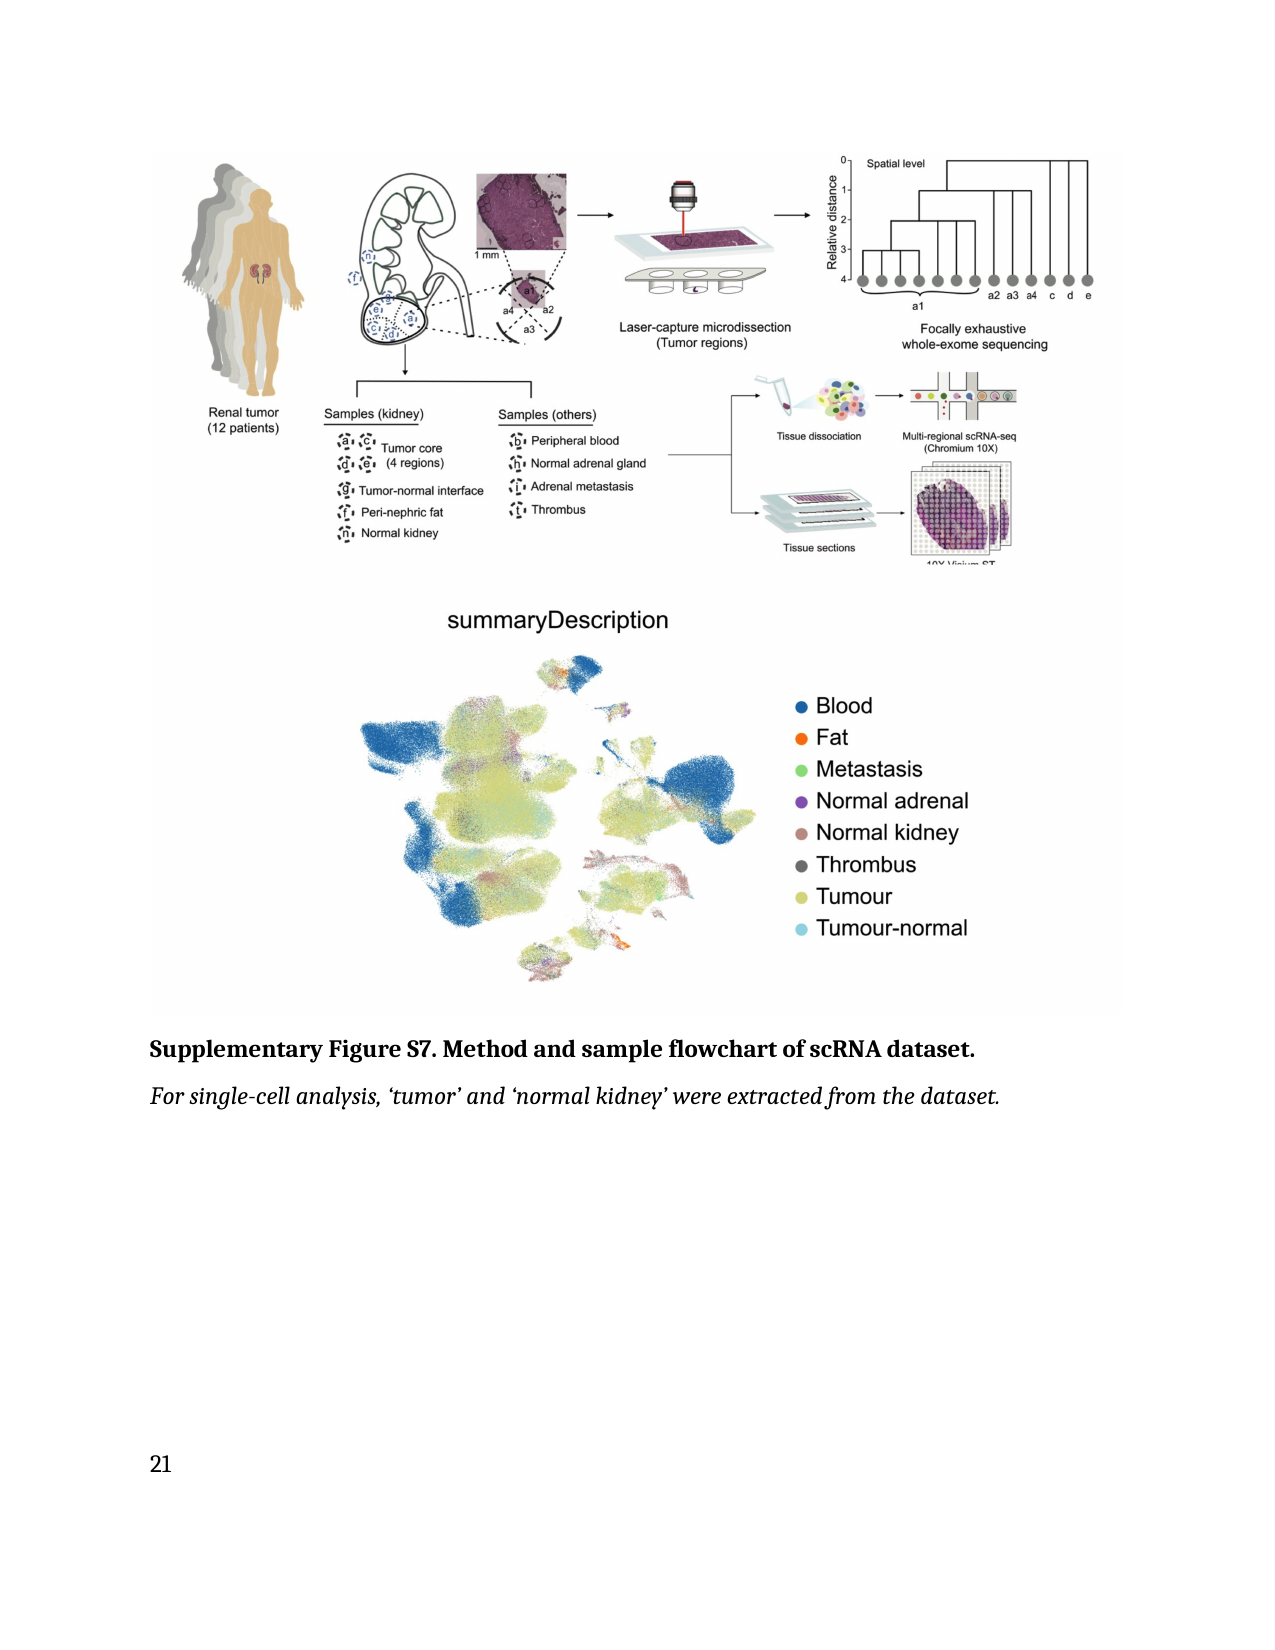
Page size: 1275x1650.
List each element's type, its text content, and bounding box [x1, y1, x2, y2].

text For single-cell analysis, ‘tumor’ and ‘normal kidney’ were extracted from the dataset. [150, 1082, 1125, 1111]
picture [150, 150, 1125, 1014]
text Supplementary Figure S7. Method and sample flowchart of scRNA dataset. [150, 1035, 1125, 1063]
